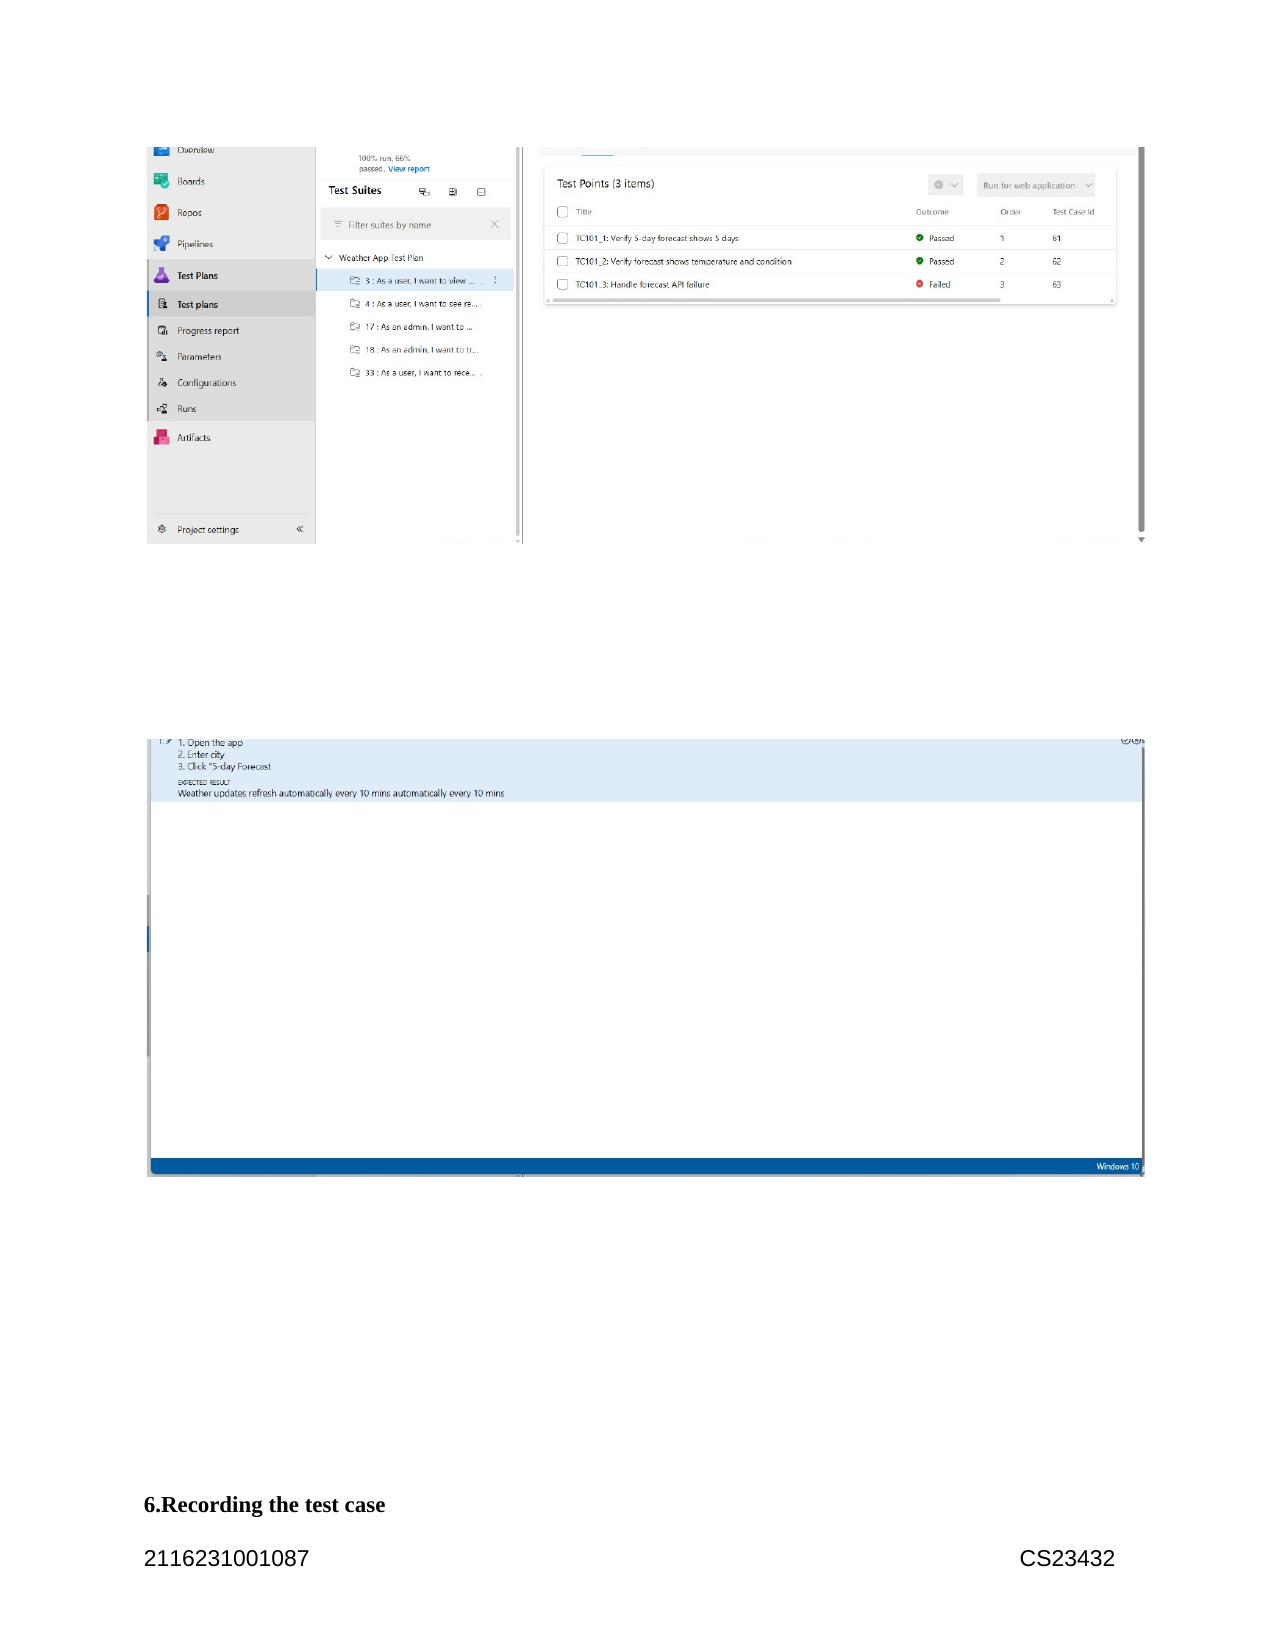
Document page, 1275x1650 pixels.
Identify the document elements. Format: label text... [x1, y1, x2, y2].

picture [146, 147, 1146, 544]
picture [146, 739, 1146, 1177]
text 6.Recording the test case [144, 1495, 1142, 1517]
